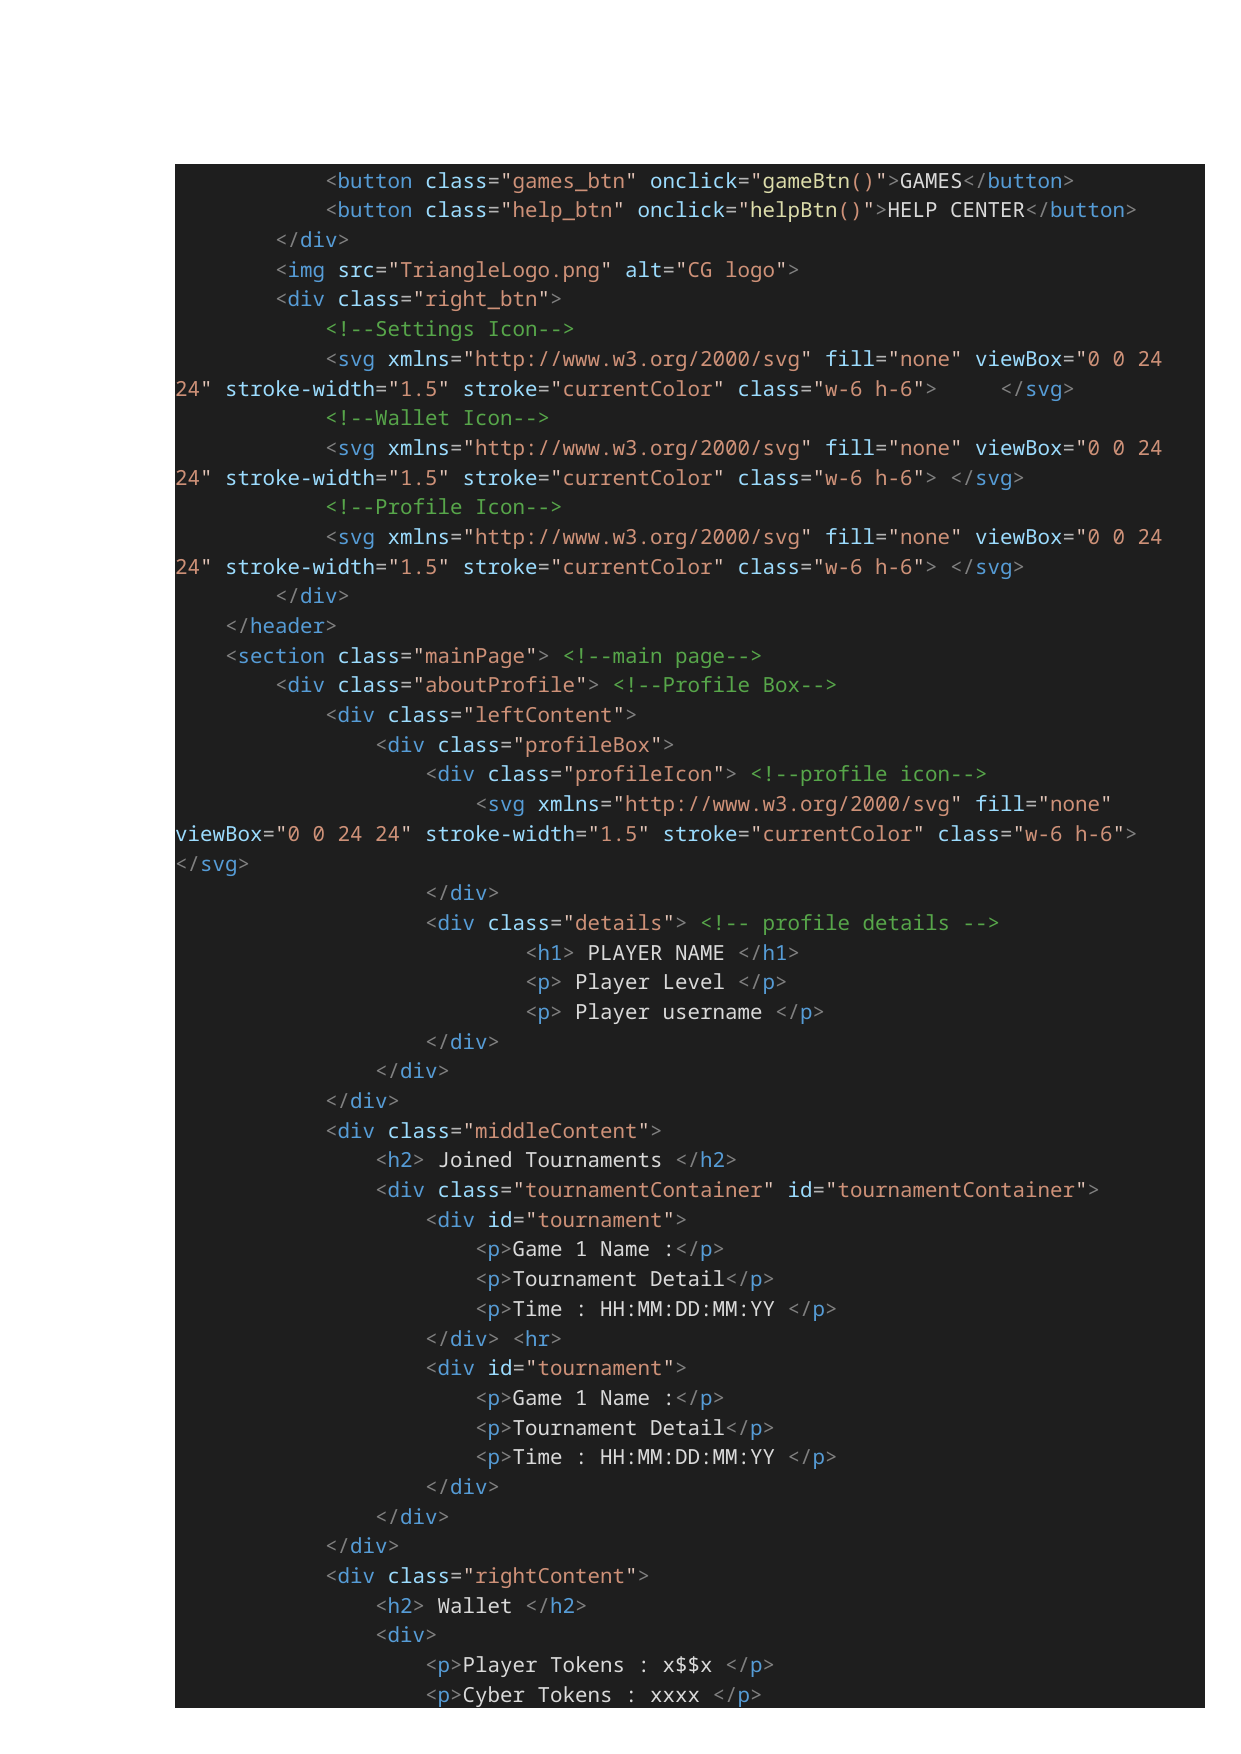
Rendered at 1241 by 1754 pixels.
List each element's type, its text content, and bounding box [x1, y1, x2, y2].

text </div> [175, 1471, 1205, 1501]
text <!--Profile Icon--> [175, 491, 1205, 521]
text <div class="profileBox"> [175, 729, 1205, 758]
text <div class="right_btn"> [175, 283, 1205, 313]
text <p>Tournament Detail</p> [175, 1411, 1205, 1441]
text </div> [175, 1530, 1205, 1560]
text <svg xmlns="http://www.w3.org/2000/svg" fill="none" viewBox="0 0 24 24" stroke-width="1.5" stroke="currentColor" class="w-6 h-6"> </svg> [175, 788, 1205, 877]
text <svg xmlns="http://www.w3.org/2000/svg" fill="none" viewBox="0 0 24 24" stroke-width="1.5" stroke="currentColor" class="w-6 h-6"> </svg> [175, 432, 1205, 491]
text </div> [175, 1085, 1205, 1114]
text <div class="rightContent"> [175, 1560, 1205, 1589]
text <p>Player Tokens : x$$x </p> [175, 1649, 1205, 1679]
text <h2> Joined Tournaments </h2> [175, 1144, 1205, 1174]
text <svg xmlns="http://www.w3.org/2000/svg" fill="none" viewBox="0 0 24 24" stroke-width="1.5" stroke="currentColor" class="w-6 h-6"> </svg> [175, 521, 1205, 580]
text <h1> PLAYER NAME </h1> [175, 936, 1205, 966]
text <!--Settings Icon--> [175, 313, 1205, 343]
text <p>Tournament Detail</p> [175, 1263, 1205, 1293]
text </div> [175, 580, 1205, 610]
text <svg xmlns="http://www.w3.org/2000/svg" fill="none" viewBox="0 0 24 24" stroke-width="1.5" stroke="currentColor" class="w-6 h-6"> </svg> [175, 343, 1205, 402]
text </header> [175, 610, 1205, 639]
text </div> [175, 1026, 1205, 1055]
text <p>Cyber Tokens : xxxx </p> [175, 1679, 1205, 1708]
text </div> [175, 224, 1205, 254]
text <div> [175, 1619, 1205, 1649]
text <div class="profileIcon"> <!--profile icon--> [175, 758, 1205, 788]
text </div> <hr> [175, 1322, 1205, 1352]
text <div class="tournamentContainer" id="tournamentContainer"> [175, 1174, 1205, 1204]
text <div class="details"> <!-- profile details --> [175, 907, 1205, 936]
text <img src="TriangleLogo.png" alt="CG logo"> [175, 254, 1205, 283]
text <p>Time : HH:MM:DD:MM:YY </p> [175, 1441, 1205, 1471]
text <button class="help_btn" onclick="helpBtn()">HELP CENTER</button> [175, 194, 1205, 224]
text <div id="tournament"> [175, 1352, 1205, 1382]
text <div class="aboutProfile"> <!--Profile Box--> [175, 669, 1205, 699]
text <!--Wallet Icon--> [175, 402, 1205, 432]
text </div> [175, 1501, 1205, 1530]
text <div class="middleContent"> [175, 1114, 1205, 1144]
text <div id="tournament"> [175, 1204, 1205, 1233]
text </div> [175, 1055, 1205, 1085]
text <h2> Wallet </h2> [175, 1589, 1205, 1619]
text </div> [175, 877, 1205, 907]
text <p>Time : HH:MM:DD:MM:YY </p> [175, 1293, 1205, 1322]
text <p> Player username </p> [175, 996, 1205, 1026]
text <div class="leftContent"> [175, 699, 1205, 729]
text <section class="mainPage"> <!--main page--> [175, 639, 1205, 669]
text <p> Player Level </p> [175, 966, 1205, 996]
text <p>Game 1 Name :</p> [175, 1382, 1205, 1411]
text <p>Game 1 Name :</p> [175, 1233, 1205, 1263]
text <button class="games_btn" onclick="gameBtn()">GAMES</button> [175, 164, 1205, 194]
